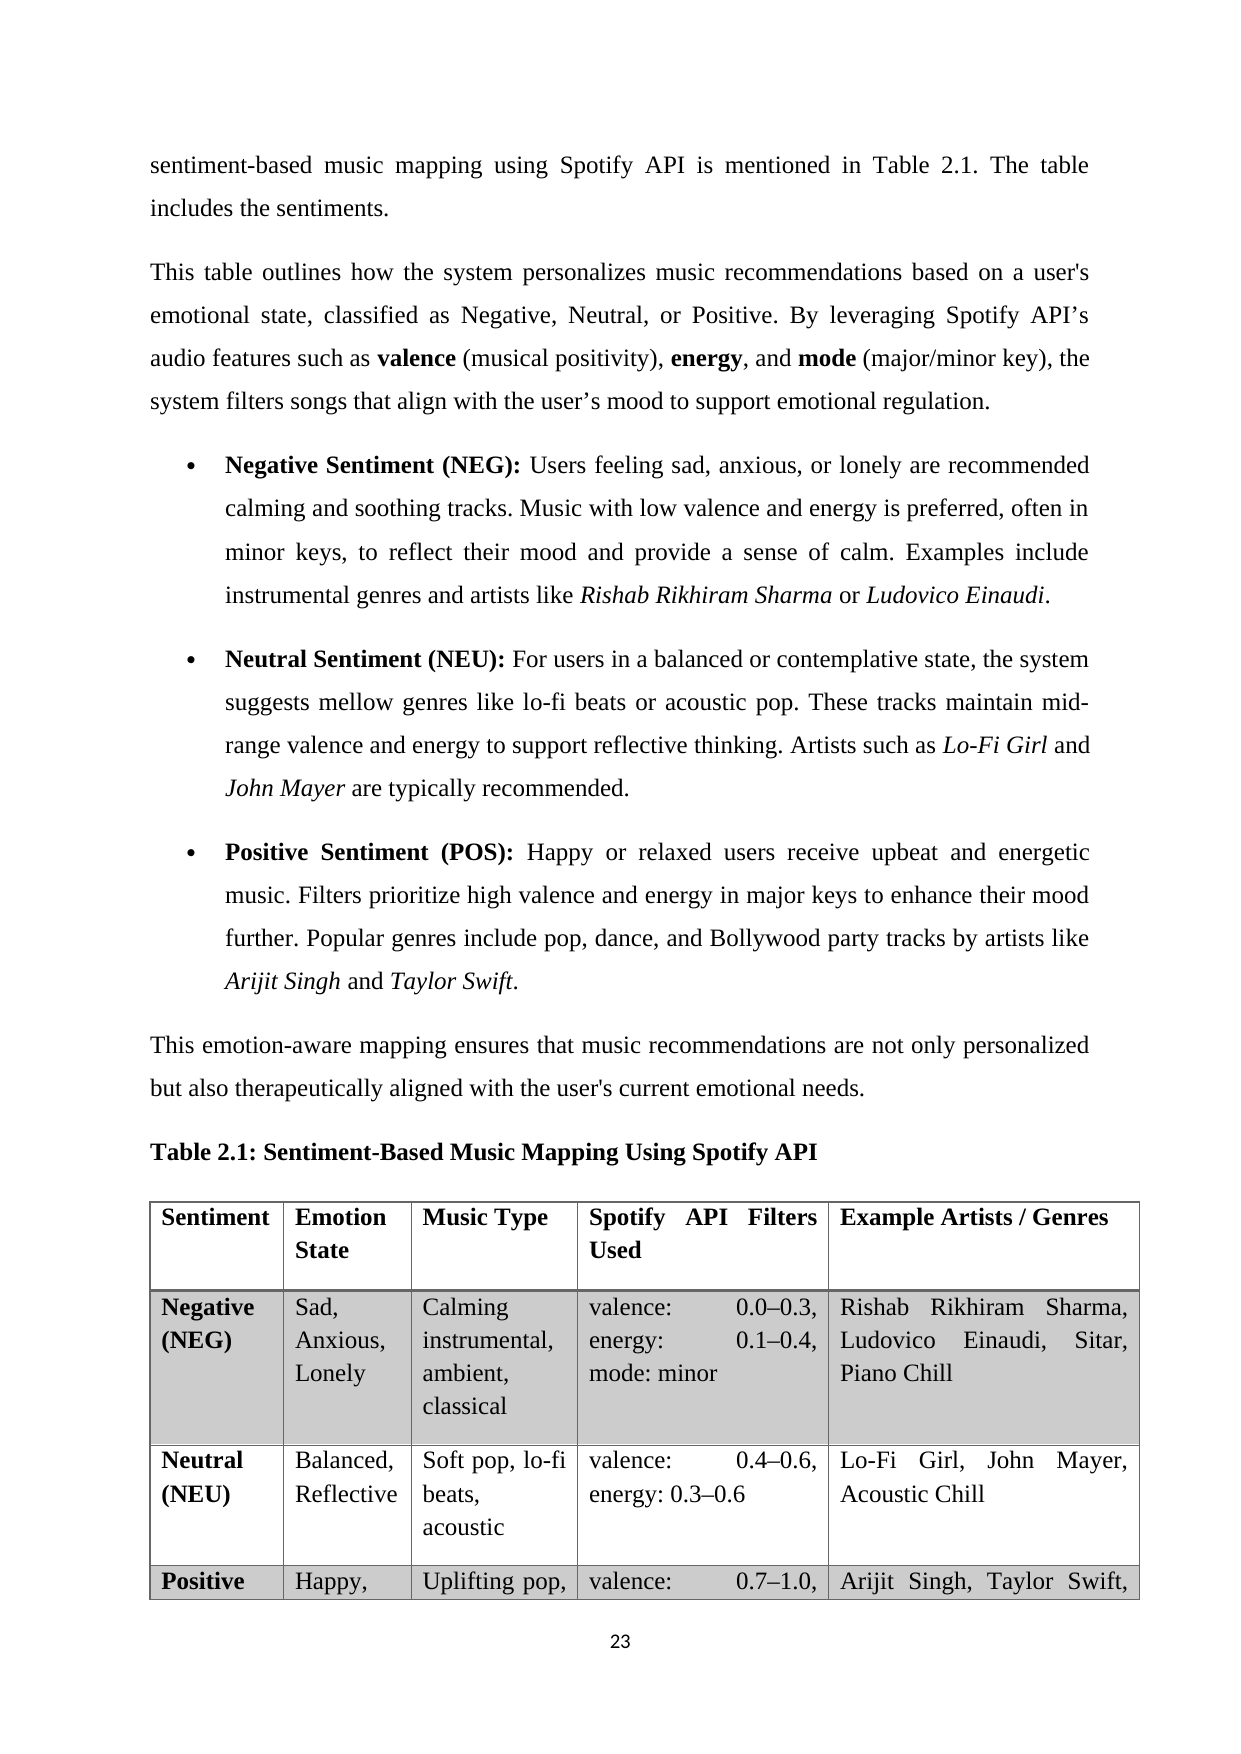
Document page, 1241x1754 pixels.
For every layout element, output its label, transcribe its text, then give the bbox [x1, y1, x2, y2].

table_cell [412, 1566, 577, 1599]
text This table outlines how the system personalizes music recommendations based on a user's emotional state, classified as Negative, Neutral, or Positive. By leveraging Spotify API’s audio features such as valence (musical positivity), energy, and mode (major/minor key), the system filters songs that align with the user’s mood to support emotional regulation. [150, 257, 1090, 415]
table_cell valence: 0.0–0.3, energy: 0.1–0.4, mode: minor [578, 1292, 828, 1444]
table_header Emotion State [284, 1203, 411, 1289]
list Positive Sentiment (POS): Happy or relaxed users receive upbeat and energetic music. Filters prioritize high valence and energy in major keys to enhance their mood further. Popular genres include pop, dance, and Bollywood party tracks by artists like Arijit Singh and Taylor Swift. [187, 837, 1090, 995]
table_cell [284, 1566, 411, 1599]
table_cell Soft pop, lo-fi beats, acoustic [412, 1446, 577, 1565]
table_header Sentiment [151, 1203, 283, 1289]
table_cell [829, 1566, 1139, 1599]
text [150, 150, 1090, 222]
list Neutral Sentiment (NEU): For users in a balanced or contemplative state, the system suggests mellow genres like lo-fi beats or acoustic pop. These tracks maintain mid-range valence and energy to support reflective thinking. Artists such as Lo-Fi Girl and John Mayer are typically recommended. [187, 644, 1090, 802]
table_cell Neutral (NEU) [151, 1446, 283, 1565]
table_cell Positive (POS) [151, 1566, 283, 1599]
text This emotion-aware mapping ensures that music recommendations are not only personalized but also therapeutically aligned with the user's current emotional needs. [150, 1030, 1090, 1102]
table_header Spotify API Filters Used [578, 1203, 828, 1289]
text Table 2.1: Sentiment-Based Music Mapping Using Spotify API [150, 1137, 1090, 1166]
table_cell Sad, Anxious, Lonely [284, 1292, 411, 1444]
table_cell Calming instrumental, ambient, classical [412, 1292, 577, 1444]
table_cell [578, 1566, 828, 1599]
table_cell Rishab Rikhiram Sharma, Ludovico Einaudi, Sitar, Piano Chill [829, 1292, 1139, 1444]
table_cell valence: 0.4–0.6, energy: 0.3–0.6 [578, 1446, 828, 1565]
table_header Music Type [412, 1203, 577, 1289]
list Negative Sentiment (NEG): Users feeling sad, anxious, or lonely are recommended calming and soothing tracks. Music with low valence and energy is preferred, often in minor keys, to reflect their mood and provide a sense of calm. Examples include instrumental genres and artists like Rishab Rikhiram Sharma or Ludovico Einaudi. [187, 450, 1090, 608]
table_cell Lo-Fi Girl, John Mayer, Acoustic Chill [829, 1446, 1139, 1565]
table_cell Balanced, Reflective [284, 1446, 411, 1565]
table_header Example Artists / Genres [829, 1203, 1139, 1289]
table_cell Negative (NEG) [151, 1292, 283, 1444]
